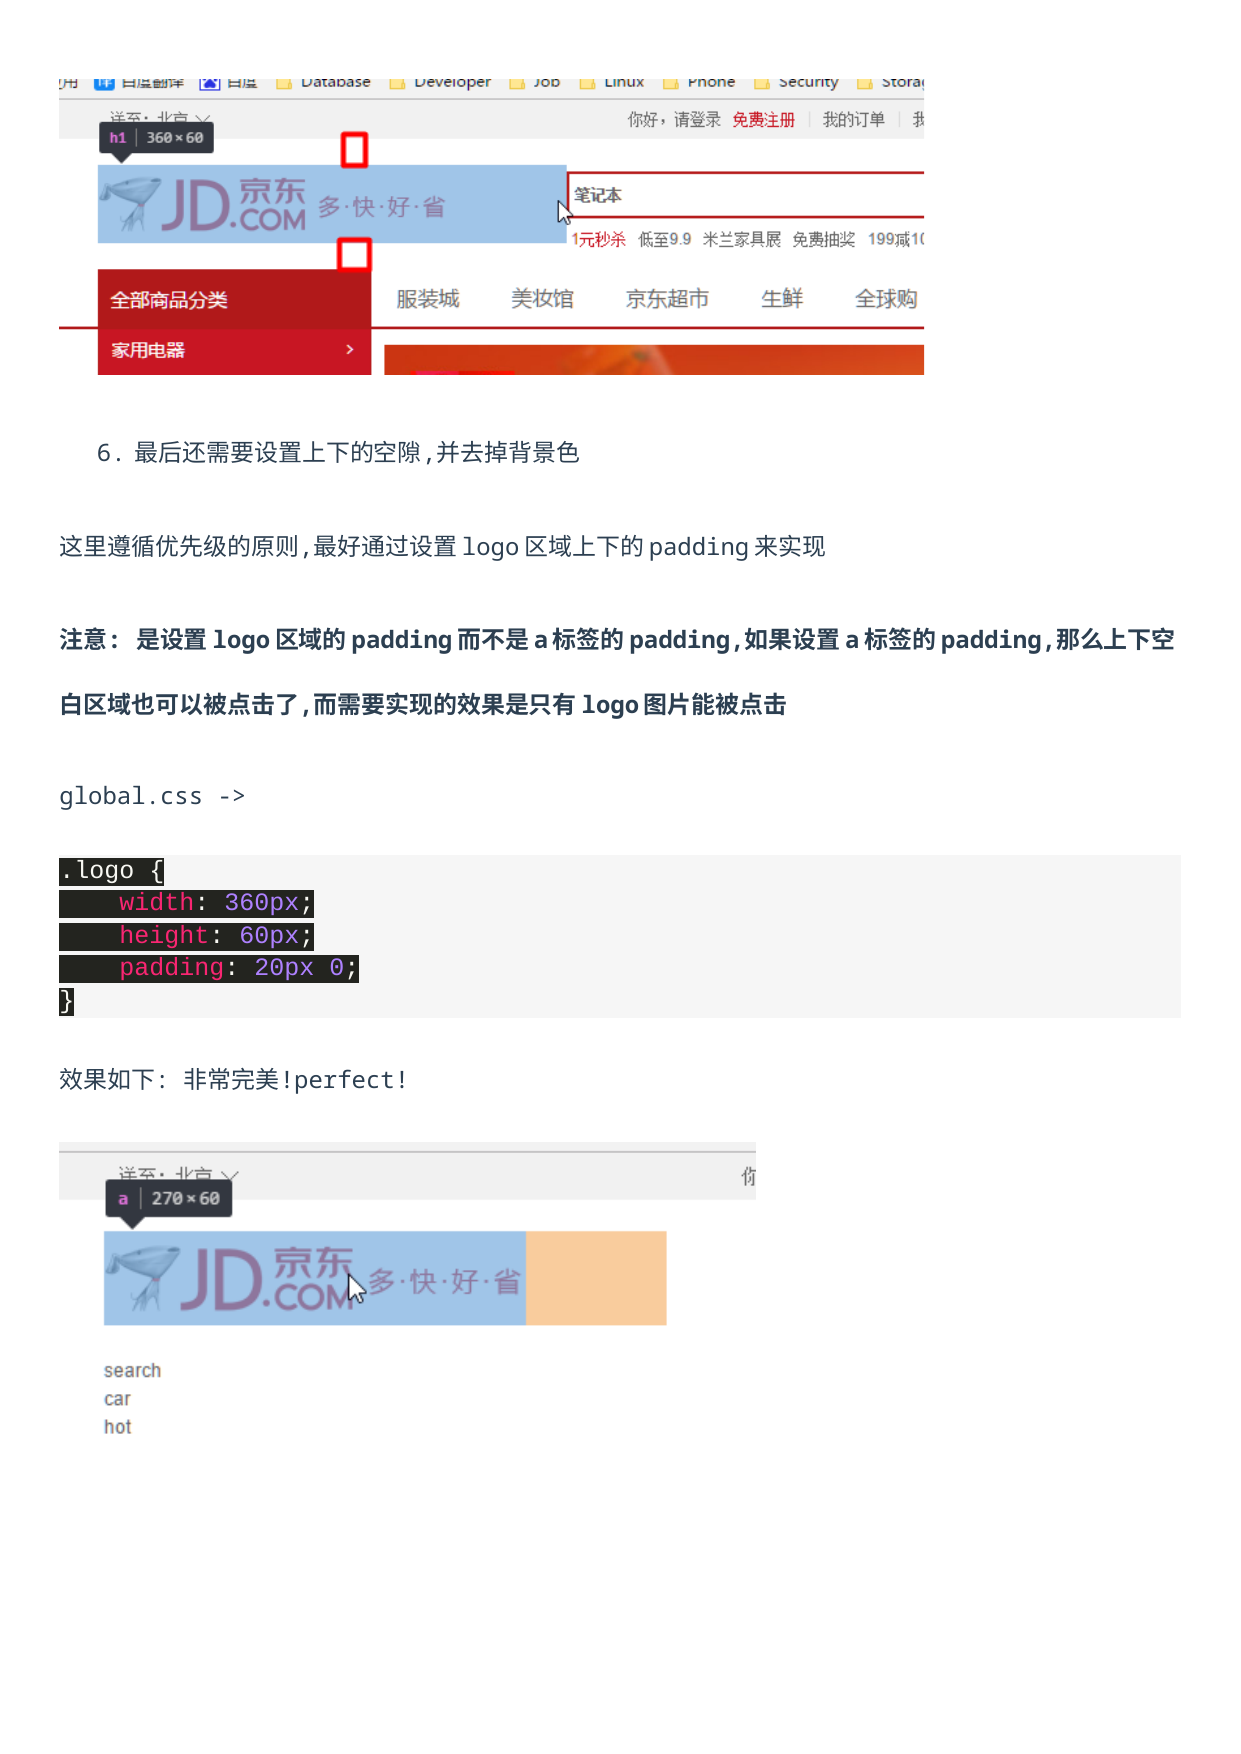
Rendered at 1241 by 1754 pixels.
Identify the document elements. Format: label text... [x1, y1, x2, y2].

text global.css -> [59, 763, 1181, 828]
text 这里遵循优先级的原则,最好通过设置logo区域上下的padding来实现 [59, 513, 1181, 578]
text 效果如下: 非常完美!perfect! [59, 1045, 1181, 1110]
picture [59, 79, 925, 375]
picture [59, 1142, 756, 1459]
text 注意: 是设置logo区域的padding而不是a标签的padding,如果设置a标签的padding,那么上下空白区域也可以被点击了,而需要实现的效果是只有logo图片能被点击 [59, 605, 1181, 735]
text .logo { width: 360px; height: 60px; padding: 20px 0; } [59, 855, 1181, 1018]
list 最后还需要设置上下的空隙,并去掉背景色 [97, 419, 1181, 484]
